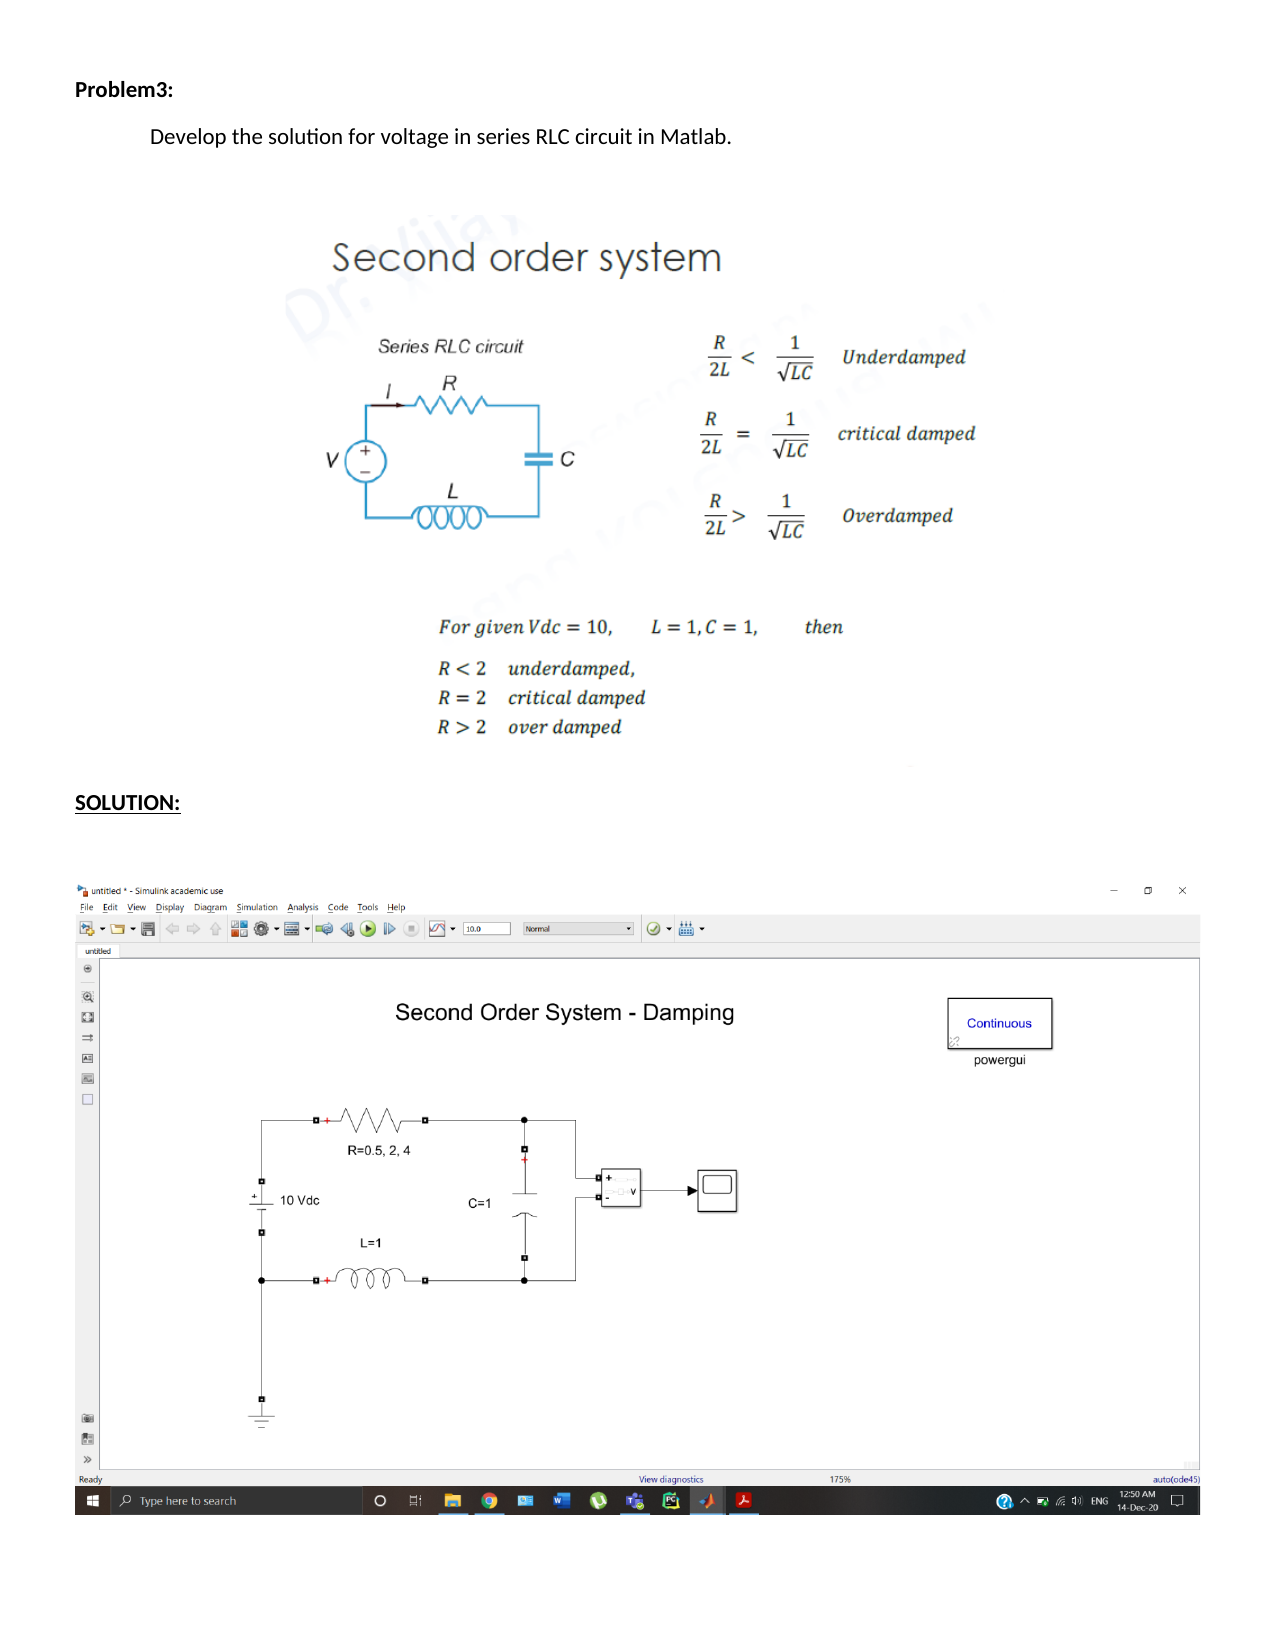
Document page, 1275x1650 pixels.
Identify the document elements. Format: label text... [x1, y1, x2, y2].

text Develop the solution for voltage in series RLC circuit in Matlab. [75, 122, 1200, 150]
text Problem3: [75, 75, 1200, 103]
text SOLUTION: [75, 788, 1200, 816]
picture [285, 215, 1005, 767]
picture [75, 882, 1200, 1515]
